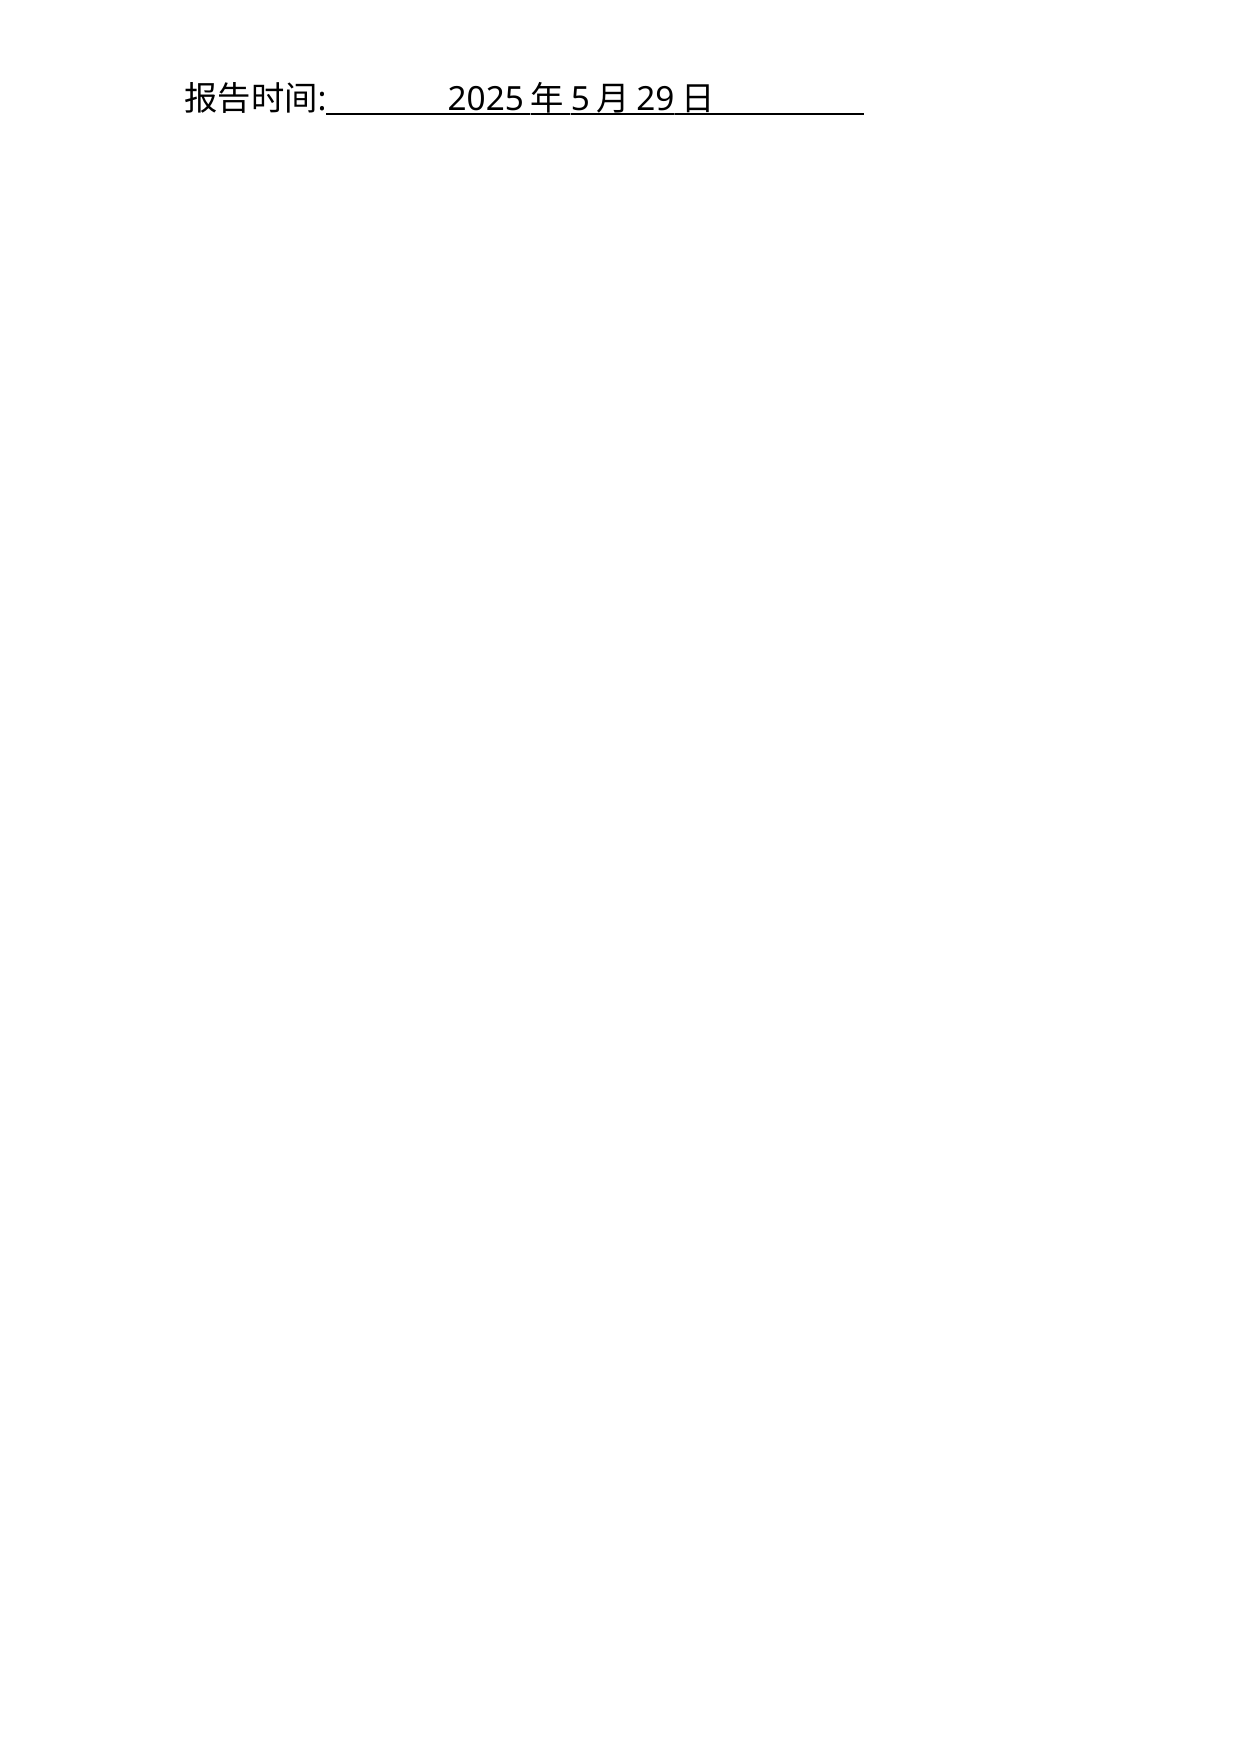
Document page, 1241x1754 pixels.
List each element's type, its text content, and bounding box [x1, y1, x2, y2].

text 报告时间: 2025年5月29日 [184, 62, 1056, 130]
